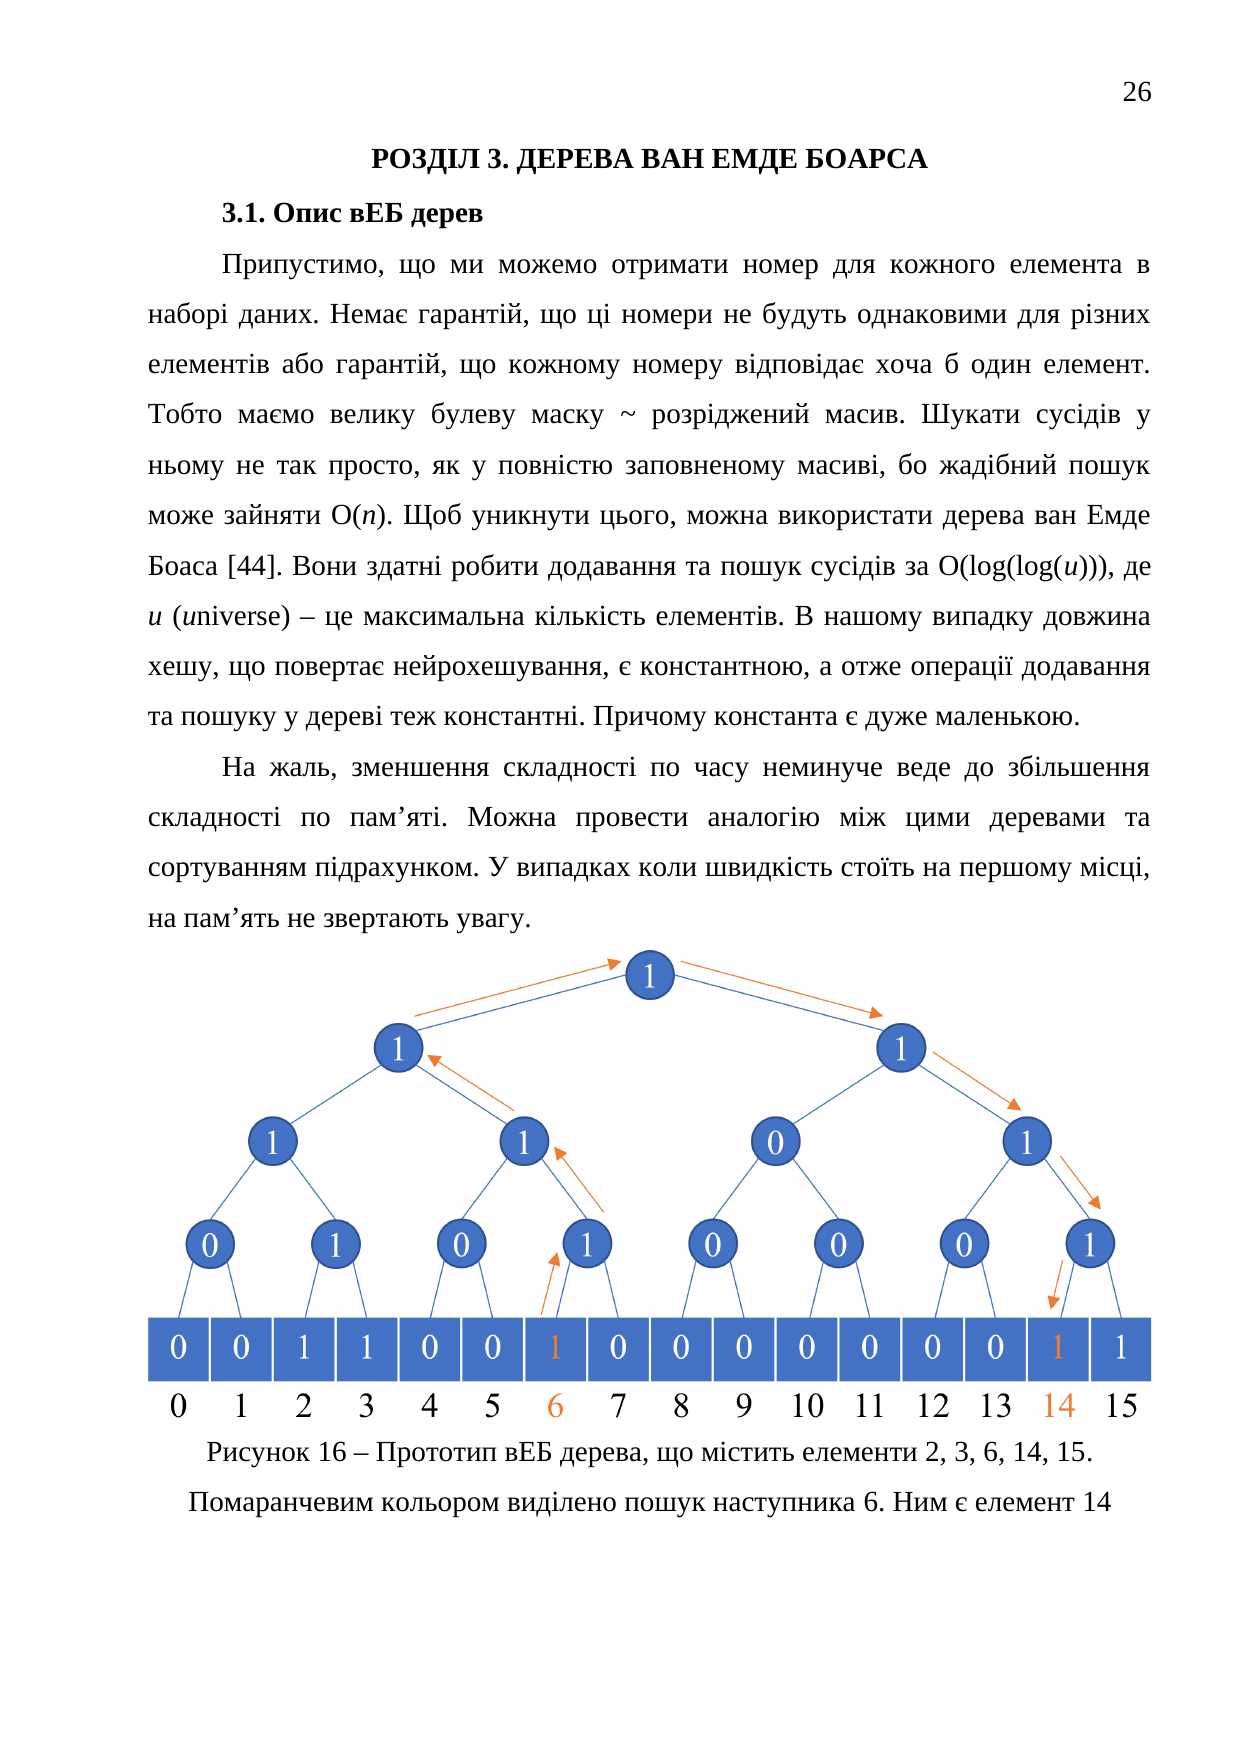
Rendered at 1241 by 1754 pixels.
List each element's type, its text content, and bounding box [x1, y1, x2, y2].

text На жаль, зменшення складності по часу неминуче веде до збільшення складності по пам’яті. Можна провести аналогію між цими деревами та сортуванням підрахунком. У випадках коли швидкість стоїть на першому місці, на пам’ять не звертають увагу. [148, 749, 1152, 933]
text Рисунок 16 – Прототип вЕБ дерева, що містить елементи 2, 3, 6, 14, 15. Помаранчевим кольором виділено пошук наступника 6. Ним є елемент 14 [148, 1434, 1152, 1518]
text Припустимо, що ми можемо отримати номер для кожного елемента в наборі даних. Немає гарантій, що ці номери не будуть однаковими для різних елементів або гарантій, що кожному номеру відповідає хоча б один елемент. Тобто маємо велику булеву маску ~ розріджений масив. Шукати сусідів у ньому не так просто, як у повністю заповненому масиві, бо жадібний пошук може зайняти O(n). Щоб уникнути цього, можна використати дерева ван Емде Боаса . Вони здатні робити додавання та пошук сусідів за O(log(log(u))), де u (universe) – це максимальна кількість елементів. В нашому випадку довжина хешу, що повертає нейрохешування, є константною, а отже операції додавання та пошуку у дереві теж константні. Причому константа є дуже маленькою. [148, 246, 1152, 732]
picture [147, 950, 1152, 1418]
subtitle Опис вЕБ дерев [222, 195, 1152, 229]
subtitle РОЗДІЛ 3. ДЕРЕВА ВАН ЕМДЕ БОАРСА [148, 141, 1152, 174]
